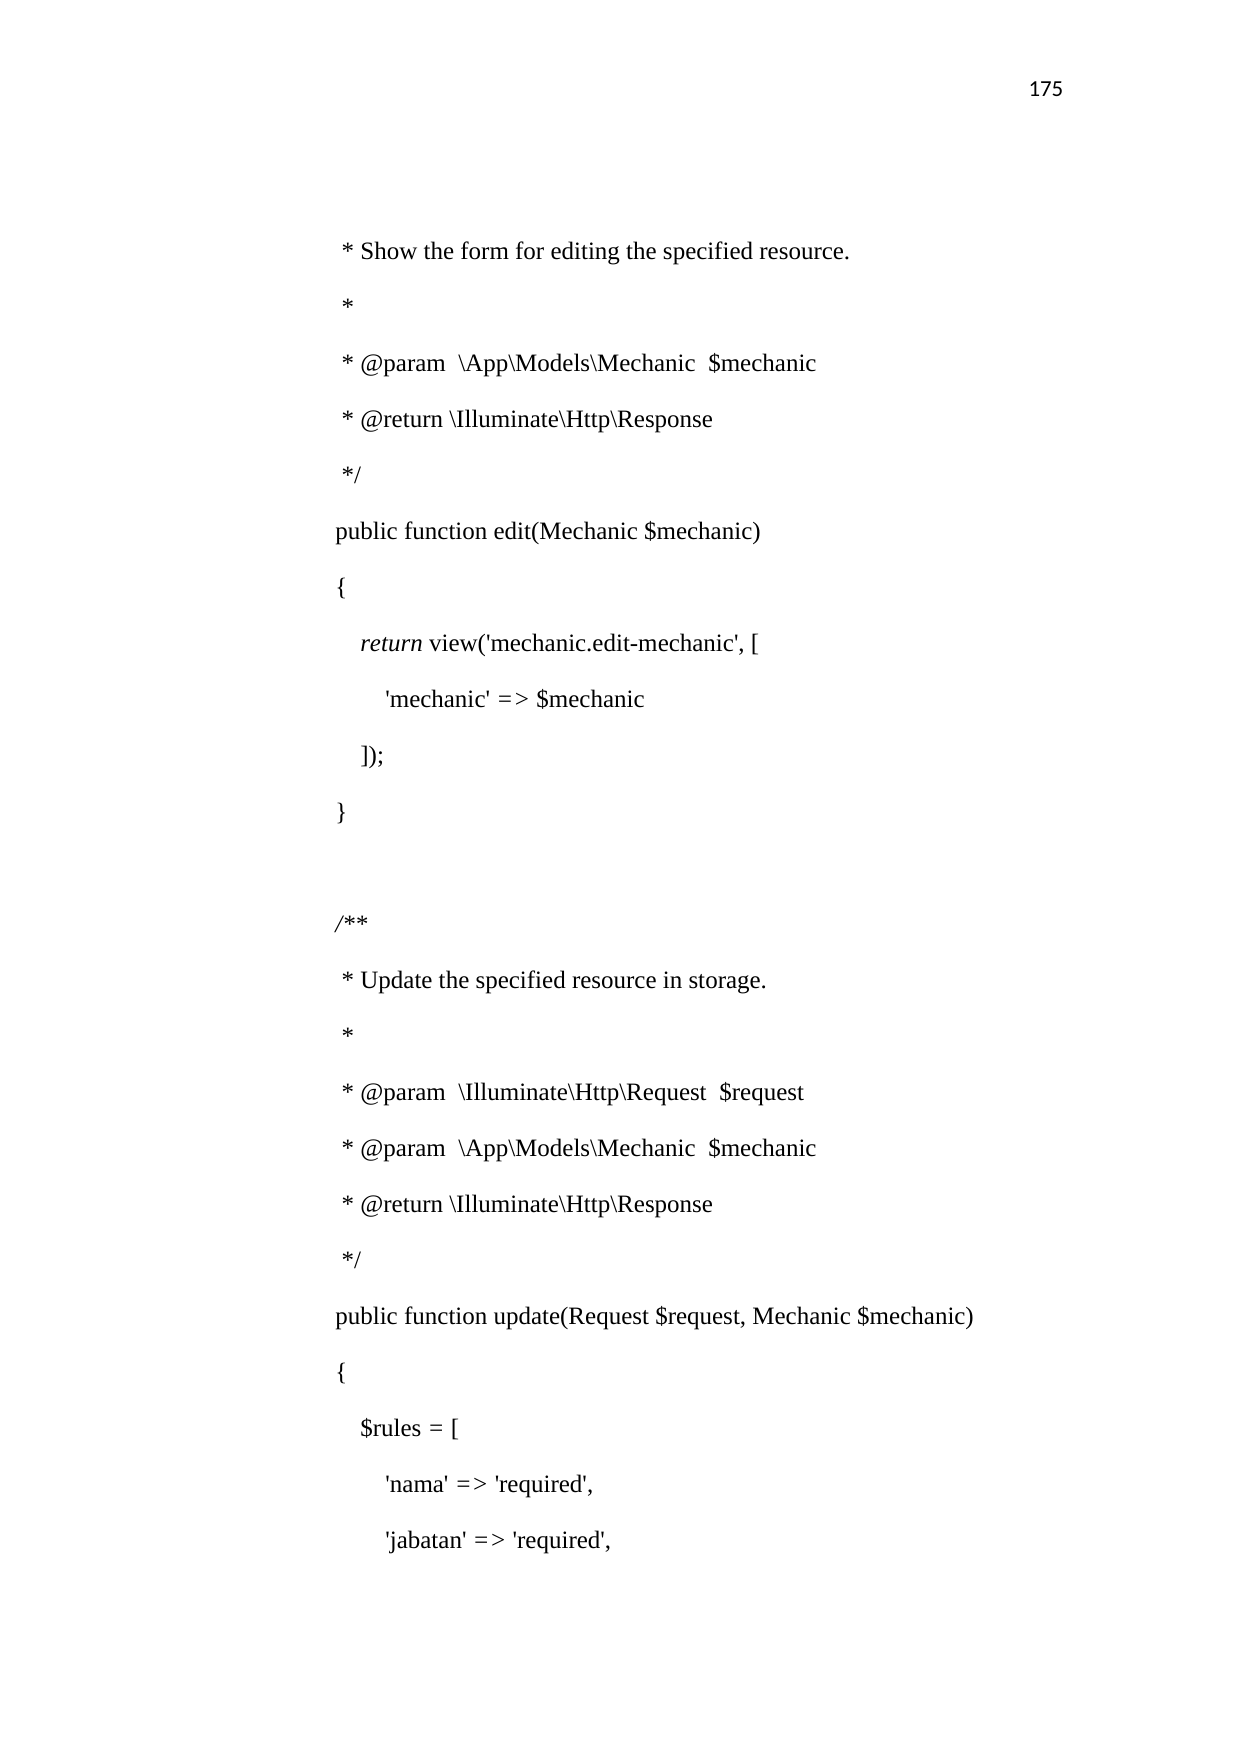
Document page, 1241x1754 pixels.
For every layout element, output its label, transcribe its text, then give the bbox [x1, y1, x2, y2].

subtitle ]); [310, 741, 1063, 769]
subtitle */ [310, 460, 1063, 489]
subtitle 'mechanic' => $mechanic [310, 684, 1063, 713]
subtitle * @return \Illuminate\Http\Response [310, 404, 1063, 433]
subtitle public function edit(Mechanic $mechanic) [310, 516, 1063, 545]
subtitle 'jabatan' => 'required', [310, 1525, 1063, 1554]
subtitle * @param \App\Models\Mechanic $mechanic [310, 348, 1063, 377]
subtitle * [310, 1021, 1063, 1049]
subtitle $rules = [ [310, 1413, 1063, 1442]
subtitle * Update the specified resource in storage. [310, 965, 1063, 993]
subtitle * @return \Illuminate\Http\Response [310, 1189, 1063, 1218]
subtitle * Show the form for editing the specified resource. [310, 236, 1063, 265]
subtitle return view('mechanic.edit-mechanic', [ [310, 628, 1063, 657]
subtitle public function update(Request $request, Mechanic $mechanic) [310, 1301, 1063, 1330]
subtitle 'nama' => 'required', [310, 1469, 1063, 1498]
subtitle */ [310, 1245, 1063, 1274]
subtitle * @param \App\Models\Mechanic $mechanic [310, 1133, 1063, 1162]
subtitle * [310, 292, 1063, 321]
subtitle { [310, 572, 1063, 601]
subtitle /** [310, 909, 1063, 937]
subtitle } [310, 797, 1063, 825]
subtitle * @param \Illuminate\Http\Request $request [310, 1077, 1063, 1106]
subtitle { [310, 1357, 1063, 1386]
